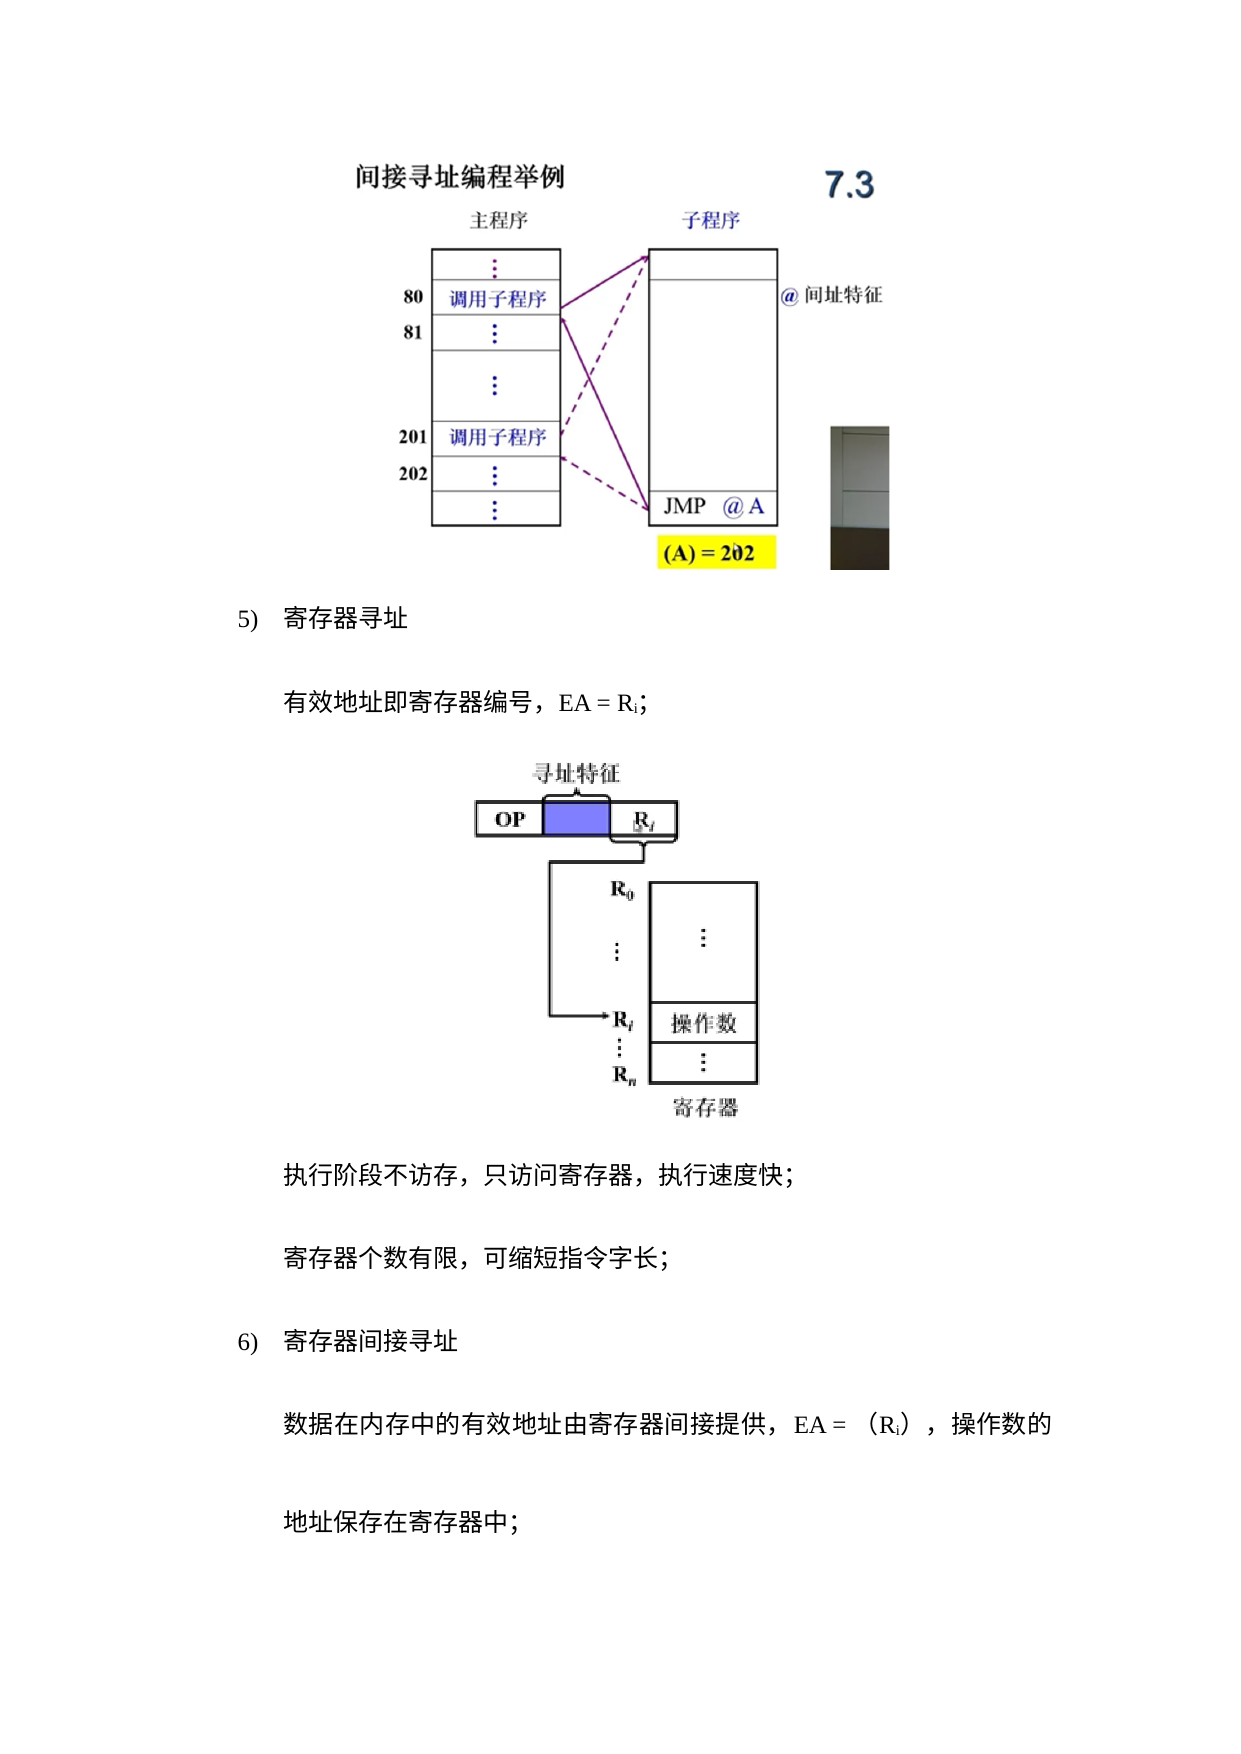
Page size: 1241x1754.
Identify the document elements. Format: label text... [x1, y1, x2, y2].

list 数据在内存中的有效地址由寄存器间接提供，EA = （Ri），操作数的地址保存在寄存器中； [283, 1390, 1053, 1553]
list 寄存器个数有限，可缩短指令字长； [283, 1224, 1053, 1289]
list 寄存器寻址 [237, 584, 1053, 649]
picture [454, 750, 787, 1121]
list 执行阶段不访存，只访问寄存器，执行速度快； [283, 1141, 1053, 1206]
picture [351, 162, 890, 570]
list 有效地址即寄存器编号，EA = Ri； [283, 668, 1053, 733]
list 寄存器间接寻址 [237, 1307, 1053, 1372]
